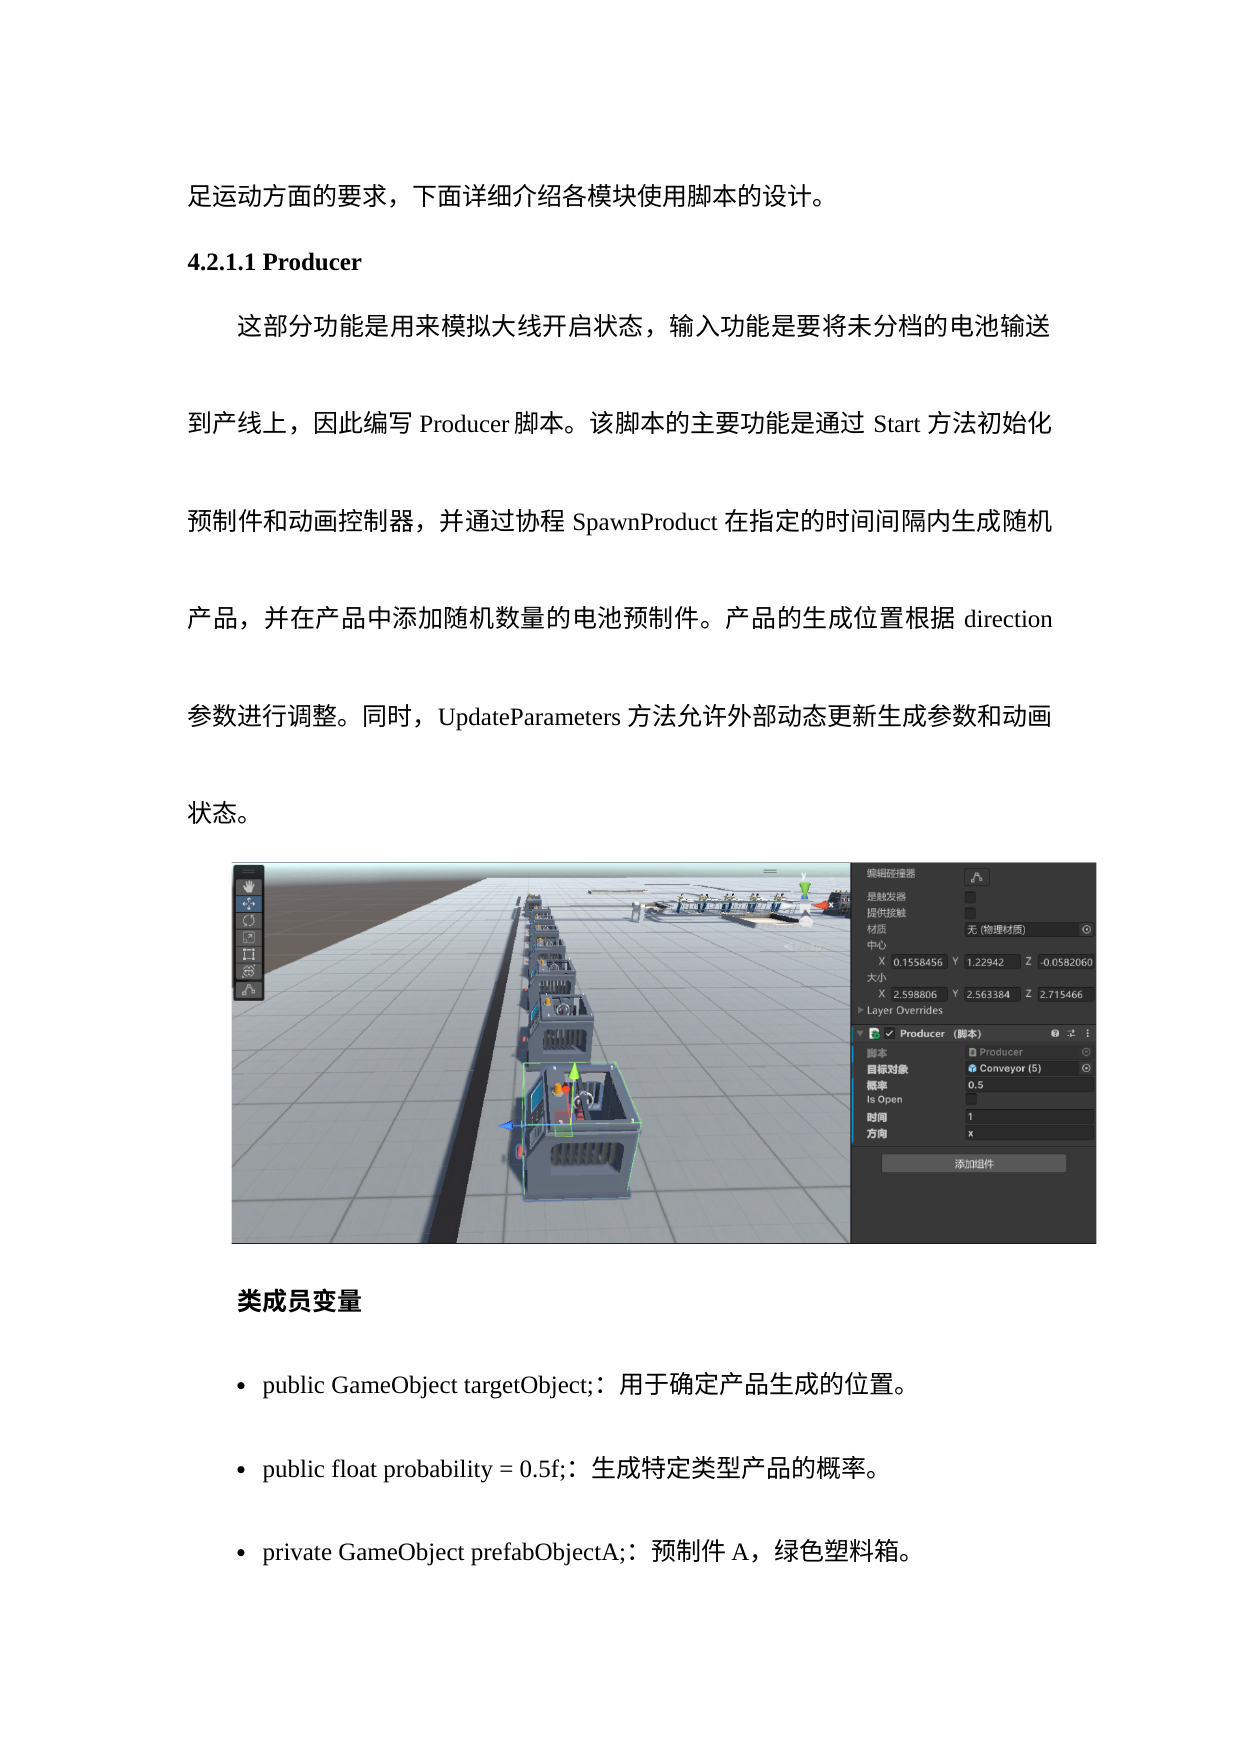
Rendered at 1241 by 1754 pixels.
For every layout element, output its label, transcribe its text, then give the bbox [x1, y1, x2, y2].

picture [231, 862, 1097, 1244]
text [187, 162, 1053, 227]
list public GameObject targetObject;：用于确定产品生成的位置。 [187, 1351, 1053, 1416]
subtitle 4.2.1.1 Producer [187, 245, 1053, 278]
text 这部分功能是用来模拟大线开启状态，输入功能是要将未分档的电池输送到产线上，因此编写Producer脚本。该脚本的主要功能是通过 Start 方法初始化预制件和动画控制器，并通过协程 SpawnProduct 在指定的时间间隔内生成随机产品，并在产品中添加随机数量的电池预制件。产品的生成位置根据 direction 参数进行调整。同时，UpdateParameters 方法允许外部动态更新生成参数和动画状态。 [187, 292, 1053, 844]
text 类成员变量 [187, 1267, 1053, 1332]
list private GameObject prefabObjectA;：预制件A，绿色塑料箱。 [187, 1517, 1053, 1582]
list public float probability = 0.5f;：生成特定类型产品的概率。 [187, 1434, 1053, 1499]
